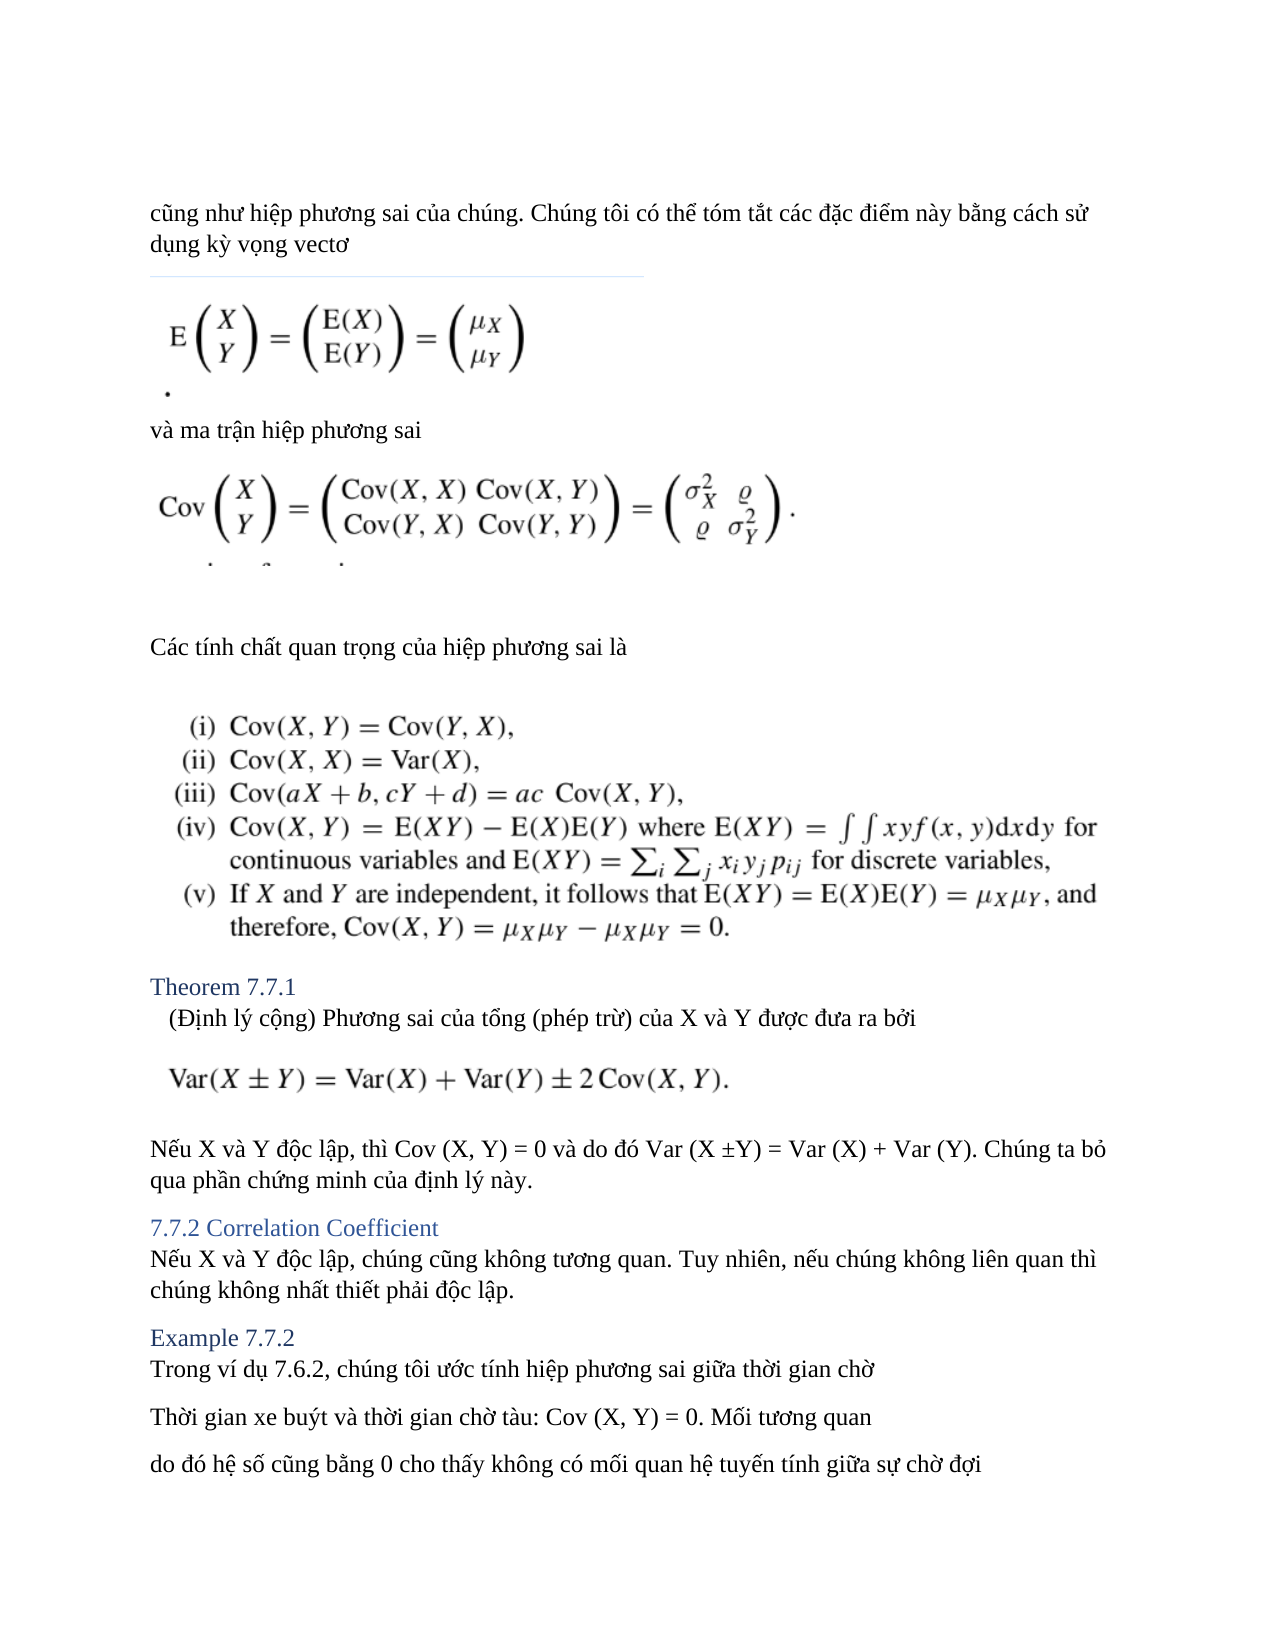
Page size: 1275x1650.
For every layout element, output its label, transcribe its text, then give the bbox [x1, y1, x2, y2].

picture [150, 463, 832, 566]
text Các tính chất quan trọng của hiệp phương sai là [150, 632, 1125, 661]
text do đó hệ số cũng bằng 0 cho thấy không có mối quan hệ tuyến tính giữa sự chờ đợi [150, 1449, 1125, 1478]
text Nếu X và Y độc lập, chúng cũng không tương quan. Tuy nhiên, nếu chúng không liên quan thì chúng không nhất thiết phải độc lập. [150, 1244, 1125, 1304]
subtitle Example 7.7.2 [150, 1323, 1125, 1352]
text Thời gian xe buýt và thời gian chờ tàu: Cov (X, Y) = 0. Mối tương quan [150, 1402, 1125, 1430]
subtitle Theorem 7.7.1 [150, 972, 1125, 1001]
picture [150, 1050, 796, 1116]
text Nếu X và Y độc lập, thì Cov (X, Y) = 0 và do đó Var (X ±Y) = Var (X) + Var (Y). Chúng ta bỏ qua phần chứng minh của định lý này. [150, 1134, 1125, 1194]
text và ma trận hiệp phương sai [150, 415, 1125, 444]
text Trong ví dụ 7.6.2, chúng tôi ước tính hiệp phương sai giữa thời gian chờ [150, 1354, 1125, 1383]
picture [150, 679, 1125, 953]
text cũng như hiệp phương sai của chúng. Chúng tôi có thể tóm tắt các đặc điểm này bằng cách sử dụng kỳ vọng vectơ [150, 198, 1125, 257]
picture [150, 276, 644, 397]
text (Định lý cộng) Phương sai của tổng (phép trừ) của X và Y được đưa ra bởi [150, 1003, 1125, 1032]
subtitle 7.7.2 Correlation Coefficient [150, 1213, 1125, 1242]
